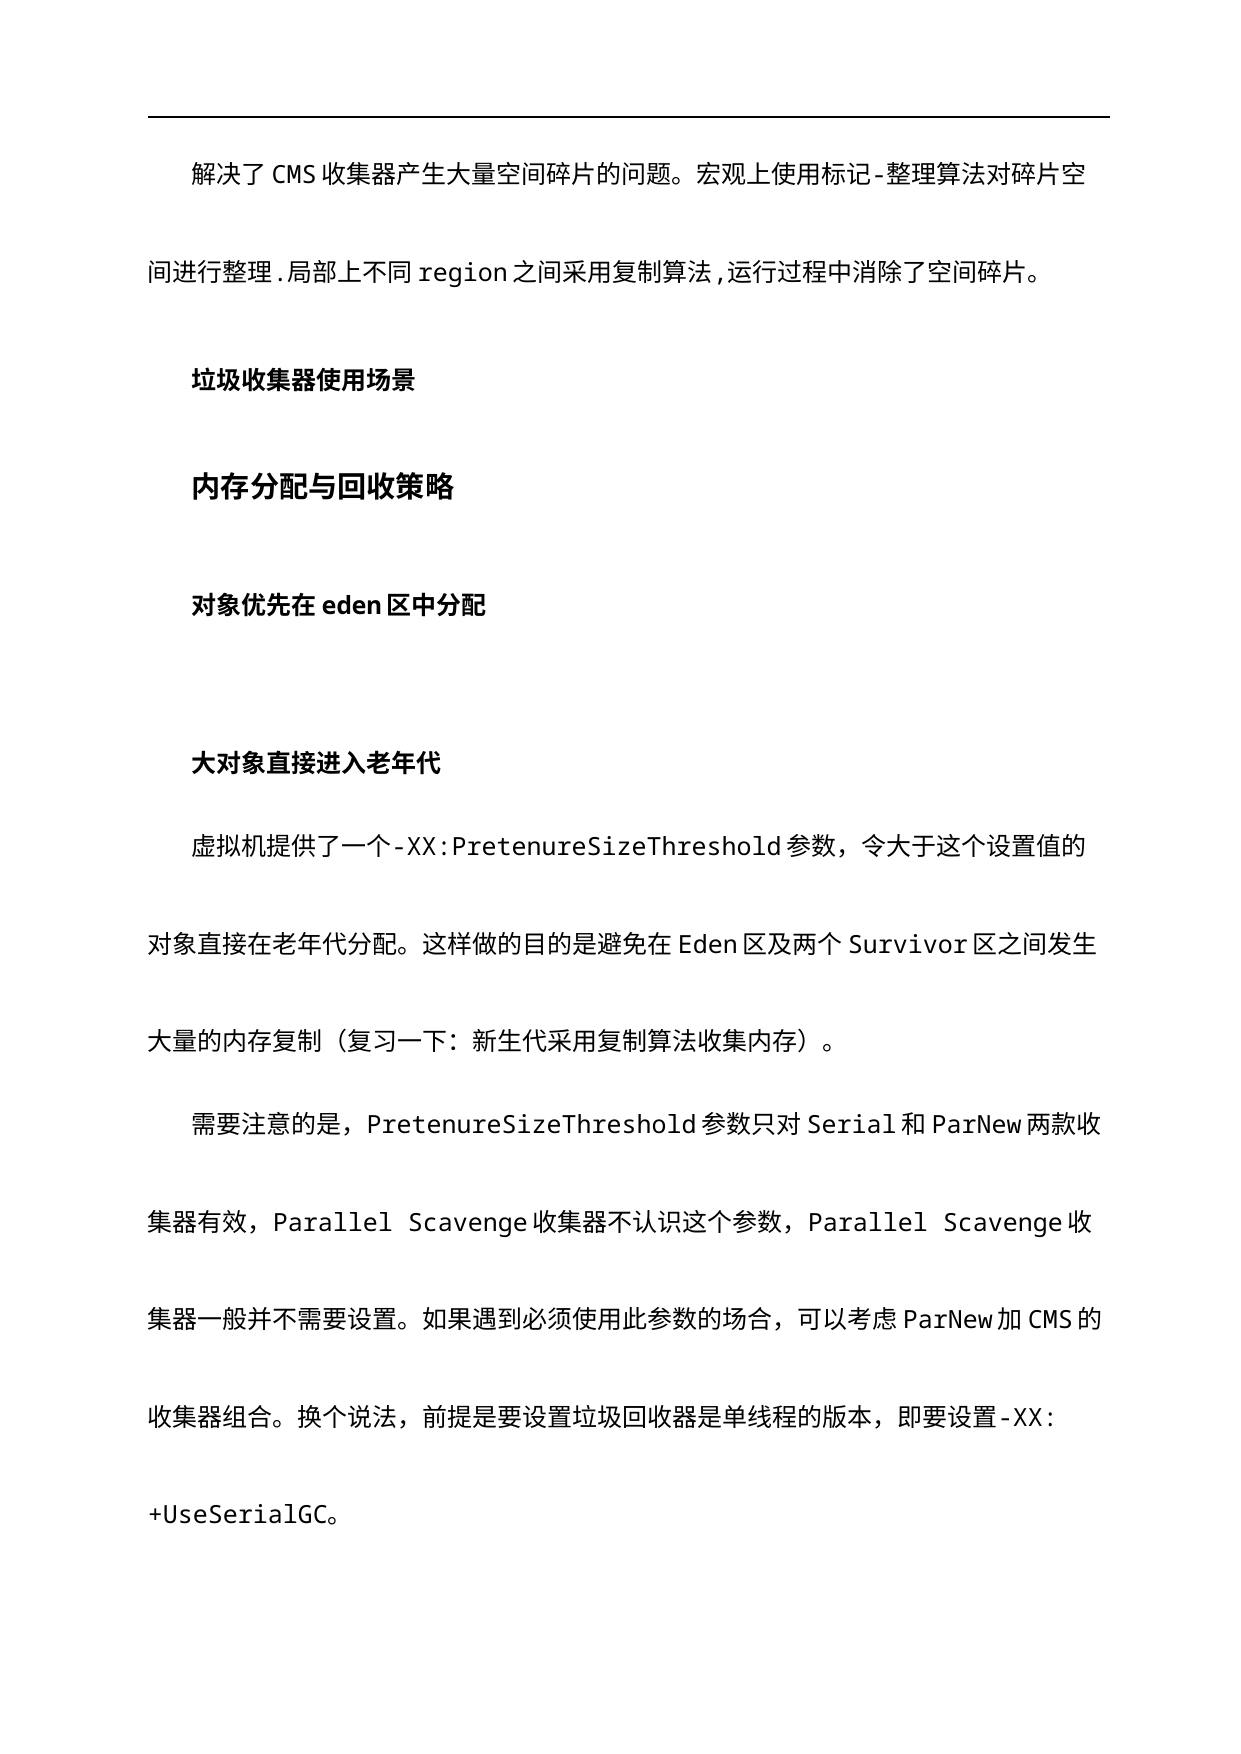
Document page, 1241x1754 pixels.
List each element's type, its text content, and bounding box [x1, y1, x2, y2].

text 需要注意的是，PretenureSizeThreshold参数只对Serial和ParNew两款收集器有效，Parallel Scavenge收集器不认识这个参数，Parallel Scavenge收集器一般并不需要设置。如果遇到必须使用此参数的场合，可以考虑ParNew加CMS的收集器组合。换个说法，前提是要设置垃圾回收器是单线程的版本，即要设置-XX:+UseSerialGC。 [148, 1090, 1110, 1545]
subtitle 大对象直接进入老年代 [148, 729, 1110, 794]
text 解决了CMS收集器产生大量空间碎片的问题。宏观上使用标记-整理算法对碎片空间进行整理.局部上不同region之间采用复制算法,运行过程中消除了空间碎片。 [148, 140, 1110, 303]
subtitle 对象优先在eden区中分配 [148, 571, 1110, 636]
subtitle 垃圾收集器使用场景 [148, 346, 1110, 411]
text 虚拟机提供了一个-XX:PretenureSizeThreshold参数，令大于这个设置值的对象直接在老年代分配。这样做的目的是避免在Eden区及两个Survivor区之间发生大量的内存复制（复习一下：新生代采用复制算法收集内存）。 [148, 812, 1110, 1072]
subtitle 内存分配与回收策略 [148, 452, 1110, 517]
